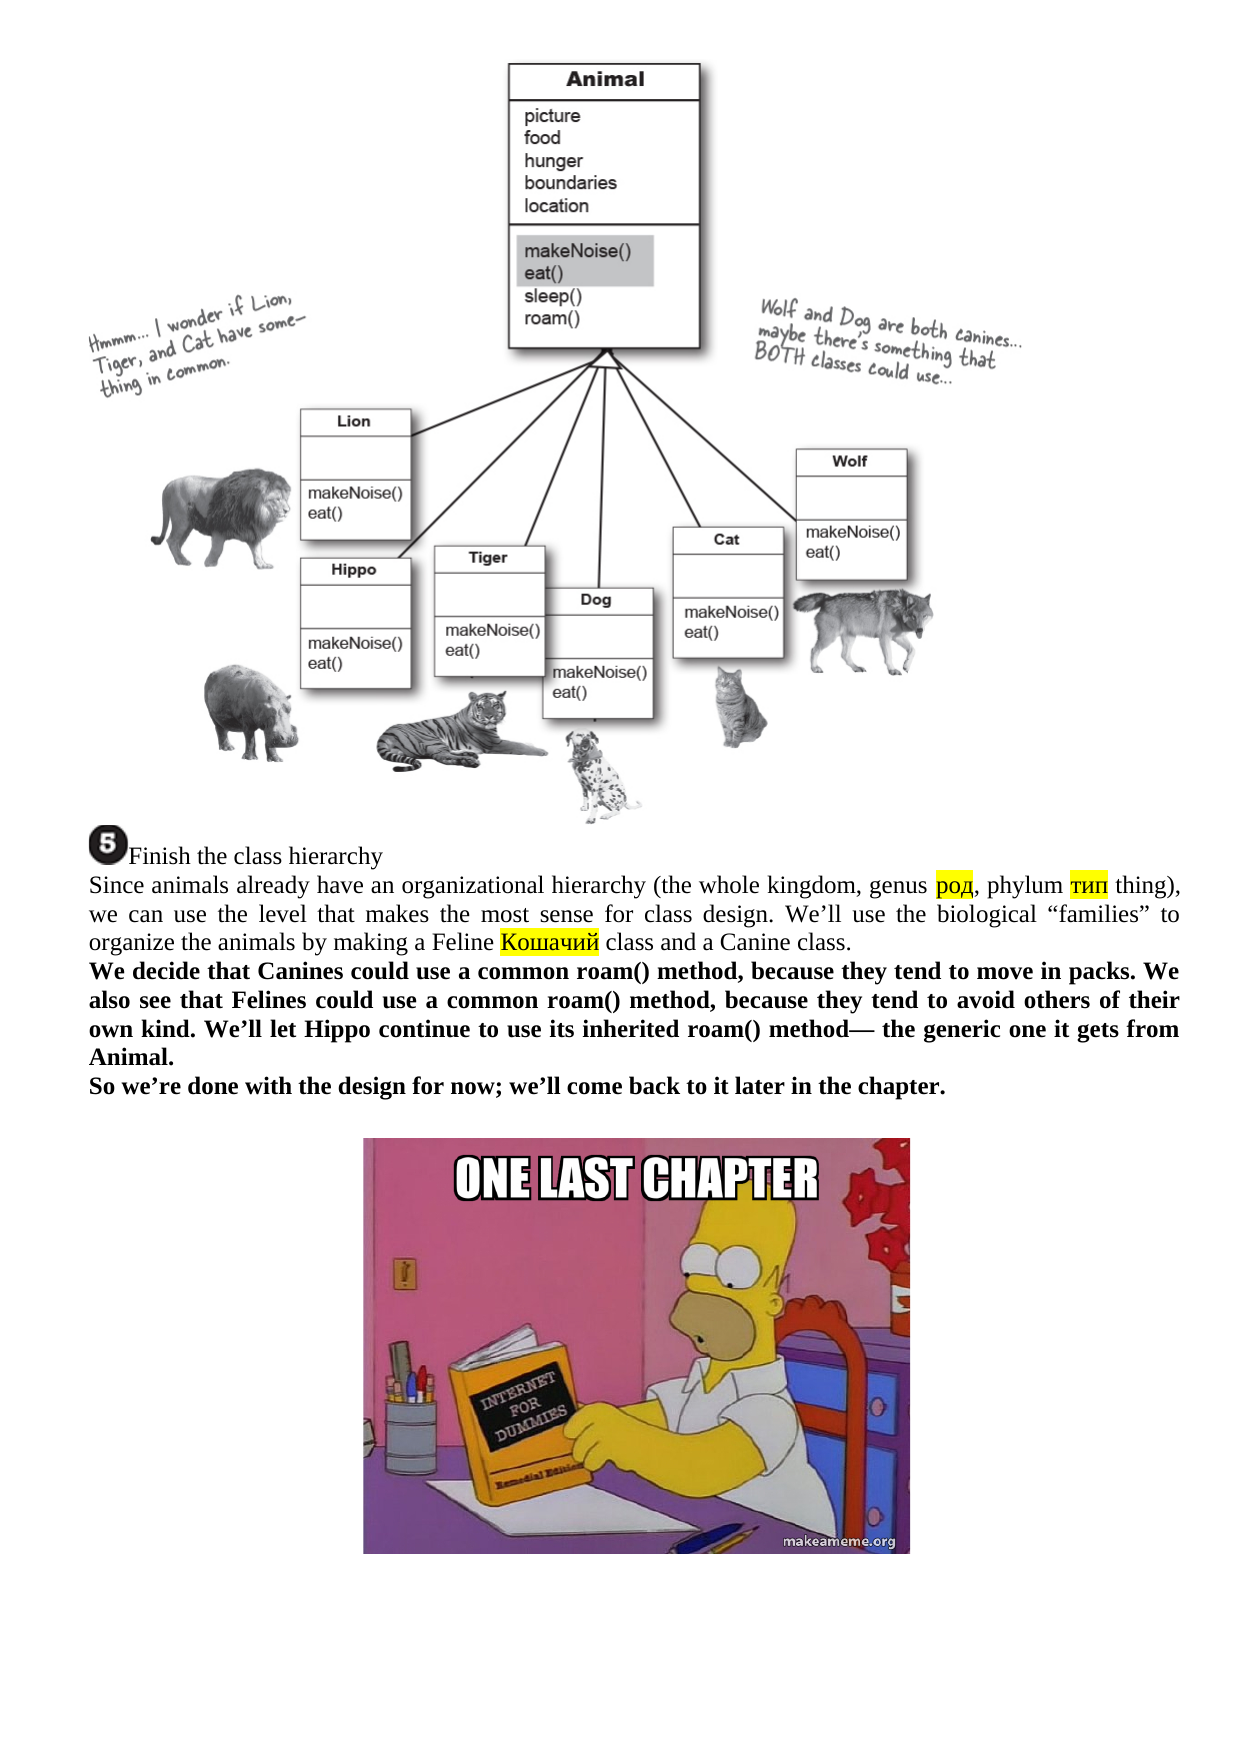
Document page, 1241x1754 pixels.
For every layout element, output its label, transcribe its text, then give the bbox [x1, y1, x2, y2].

text We decide that Canines could use a common roam() method, because they tend to move in packs. We also see that Felines could use a common roam() method, because they tend to avoid others of their own kind. We’ll let Hippo continue to use its inherited roam() method— the generic one it gets from Animal. [89, 956, 1181, 1071]
picture [363, 1138, 911, 1554]
picture [88, 59, 1022, 865]
text So we’re done with the design for now; we’ll come back to it later in the chapter. [89, 1071, 1181, 1100]
text Finish the class hierarchy [89, 825, 1181, 870]
text Since animals already have an organizational hierarchy (the whole kingdom, genus род, phylum тип thing), we can use the level that makes the most sense for class design. We’ll use the biological “families” to organize the animals by making a Feline Кошачий class and a Canine class. [89, 870, 1181, 956]
